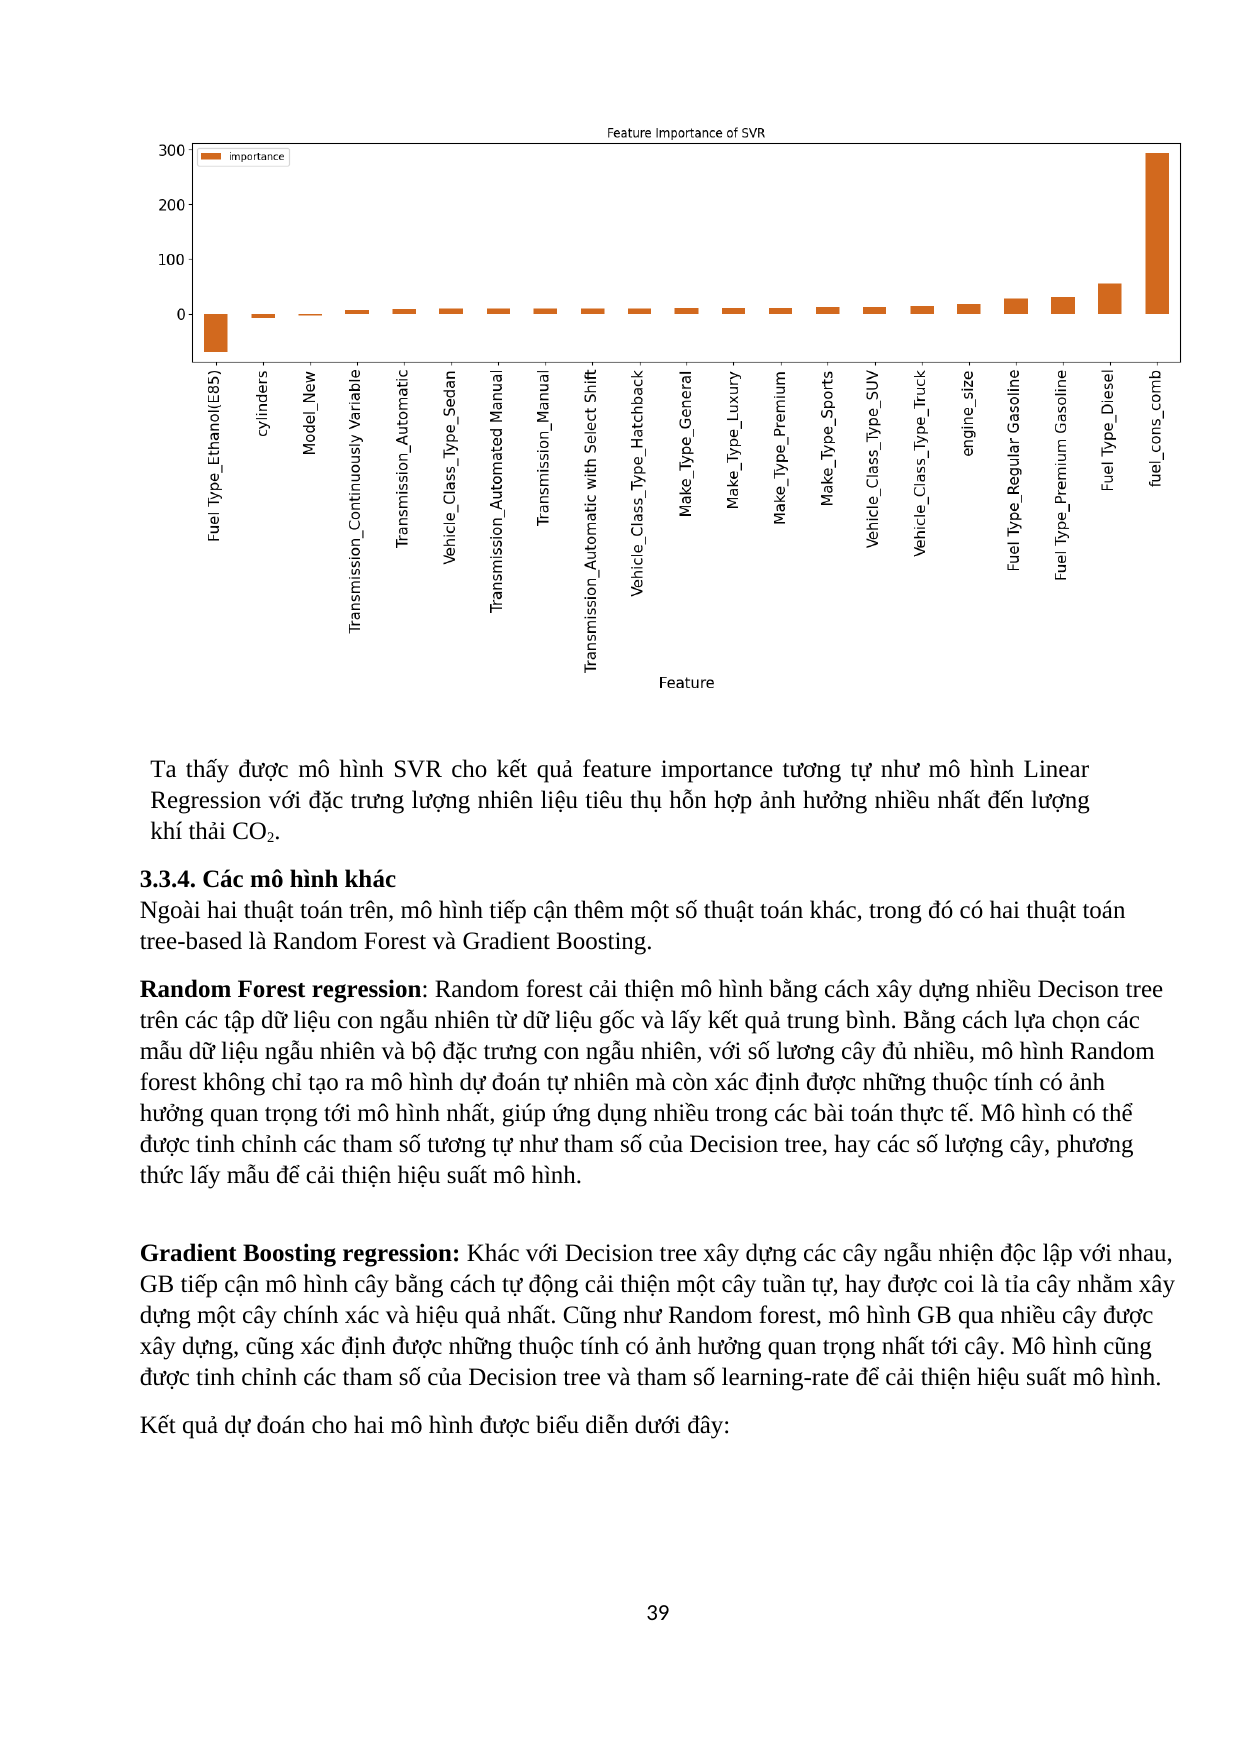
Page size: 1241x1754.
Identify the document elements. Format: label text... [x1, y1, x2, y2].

text Random Forest regression: Random forest cải thiện mô hình bằng cách xây dựng nhiều Decison tree trên các tập dữ liệu con ngẫu nhiên từ dữ liệu gốc và lấy kết quả trung bình. Bằng cách lựa chọn các mẫu dữ liệu ngẫu nhiên và bộ đặc trưng con ngẫu nhiên, với số lương cây đủ nhiều, mô hình Random forest không chỉ tạo ra mô hình dự đoán tự nhiên mà còn xác định được những thuộc tính có ảnh hưởng quan trọng tới mô hình nhất, giúp ứng dụng nhiều trong các bài toán thực tế. Mô hình có thể được tinh chỉnh các tham số tương tự như tham số của Decision tree, hay các số lượng cây, phương thức lấy mẫu để cải thiện hiệu suất mô hình. [139, 974, 1176, 1219]
text Gradient Boosting regression: Khác với Decision tree xây dựng các cây ngẫu nhiện độc lập với nhau, GB tiếp cận mô hình cây bằng cách tự động cải thiện một cây tuần tự, hay được coi là tỉa cây nhằm xây dựng một cây chính xác và hiệu quả nhất. Cũng như Random forest, mô hình GB qua nhiều cây được xây dựng, cũng xác định được những thuộc tính có ảnh hưởng quan trọng nhất tới cây. Mô hình cũng được tinh chỉnh các tham số của Decision tree và tham số learning-rate để cải thiện hiệu suất mô hình. [139, 1238, 1176, 1391]
text Kết quả dự đoán cho hai mô hình được biểu diễn dưới đây: [139, 1410, 1176, 1438]
picture [150, 120, 1187, 697]
subtitle 3.3.4. Các mô hình khác [139, 864, 1176, 893]
text Ngoài hai thuật toán trên, mô hình tiếp cận thêm một số thuật toán khác, trong đó có hai thuật toán tree-based là Random Forest và Gradient Boosting. [139, 895, 1176, 955]
text Ta thấy được mô hình SVR cho kết quả feature importance tương tự như mô hình Linear Regression với đặc trưng lượng nhiên liệu tiêu thụ hỗn hợp ảnh hưởng nhiều nhất đến lượng khí thải CO2. [150, 754, 1090, 845]
